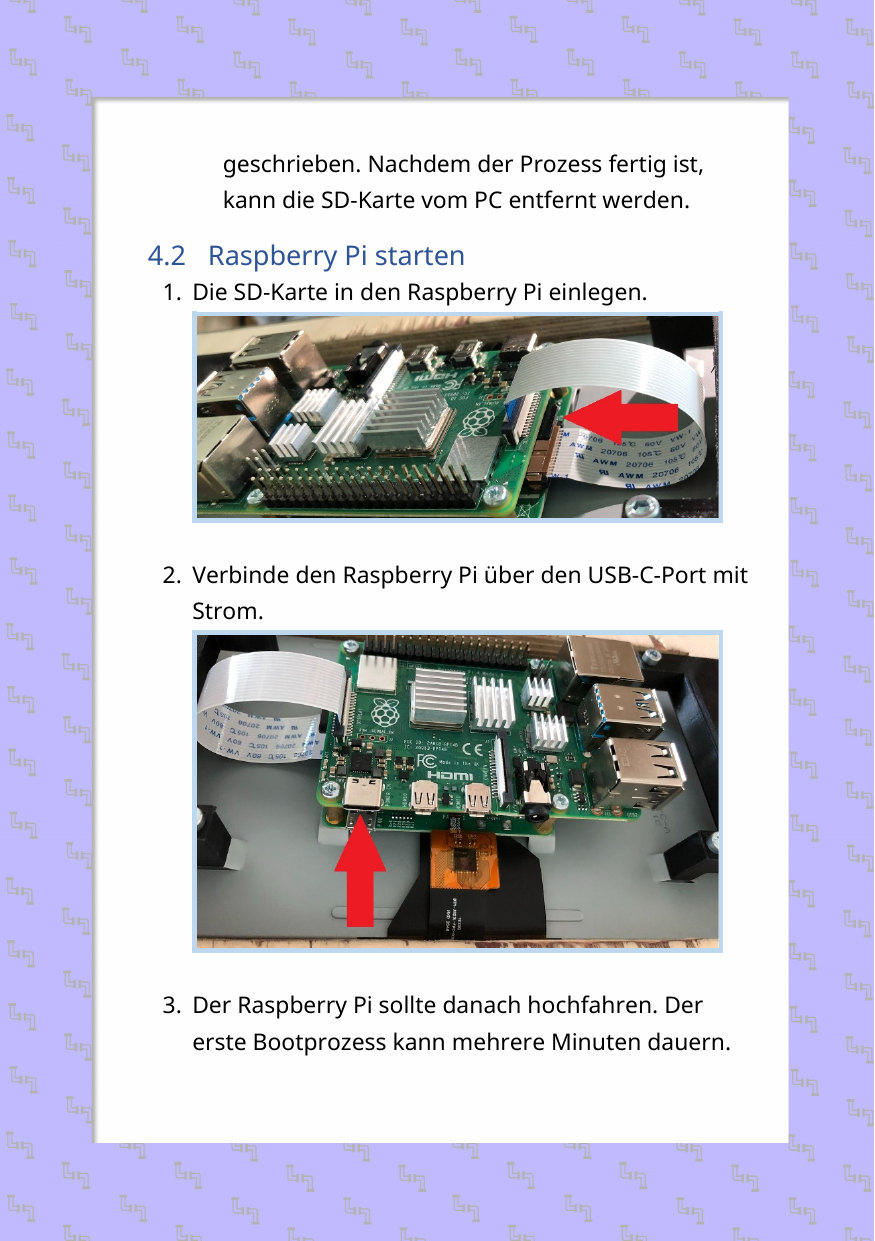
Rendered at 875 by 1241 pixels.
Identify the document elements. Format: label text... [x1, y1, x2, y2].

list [185, 148, 756, 215]
picture [0, 0, 874, 1241]
list Der Raspberry Pi sollte danach hochfahren. Der erste Bootprozess kann mehrere Minuten dauern. [162, 989, 756, 1057]
list Die SD-Karte in den Raspberry Pi einlegen. [162, 276, 756, 555]
subtitle Raspberry Pi starten [148, 236, 756, 273]
list Verbinde den Raspberry Pi über den USB-C-Port mit Strom. [162, 559, 756, 985]
